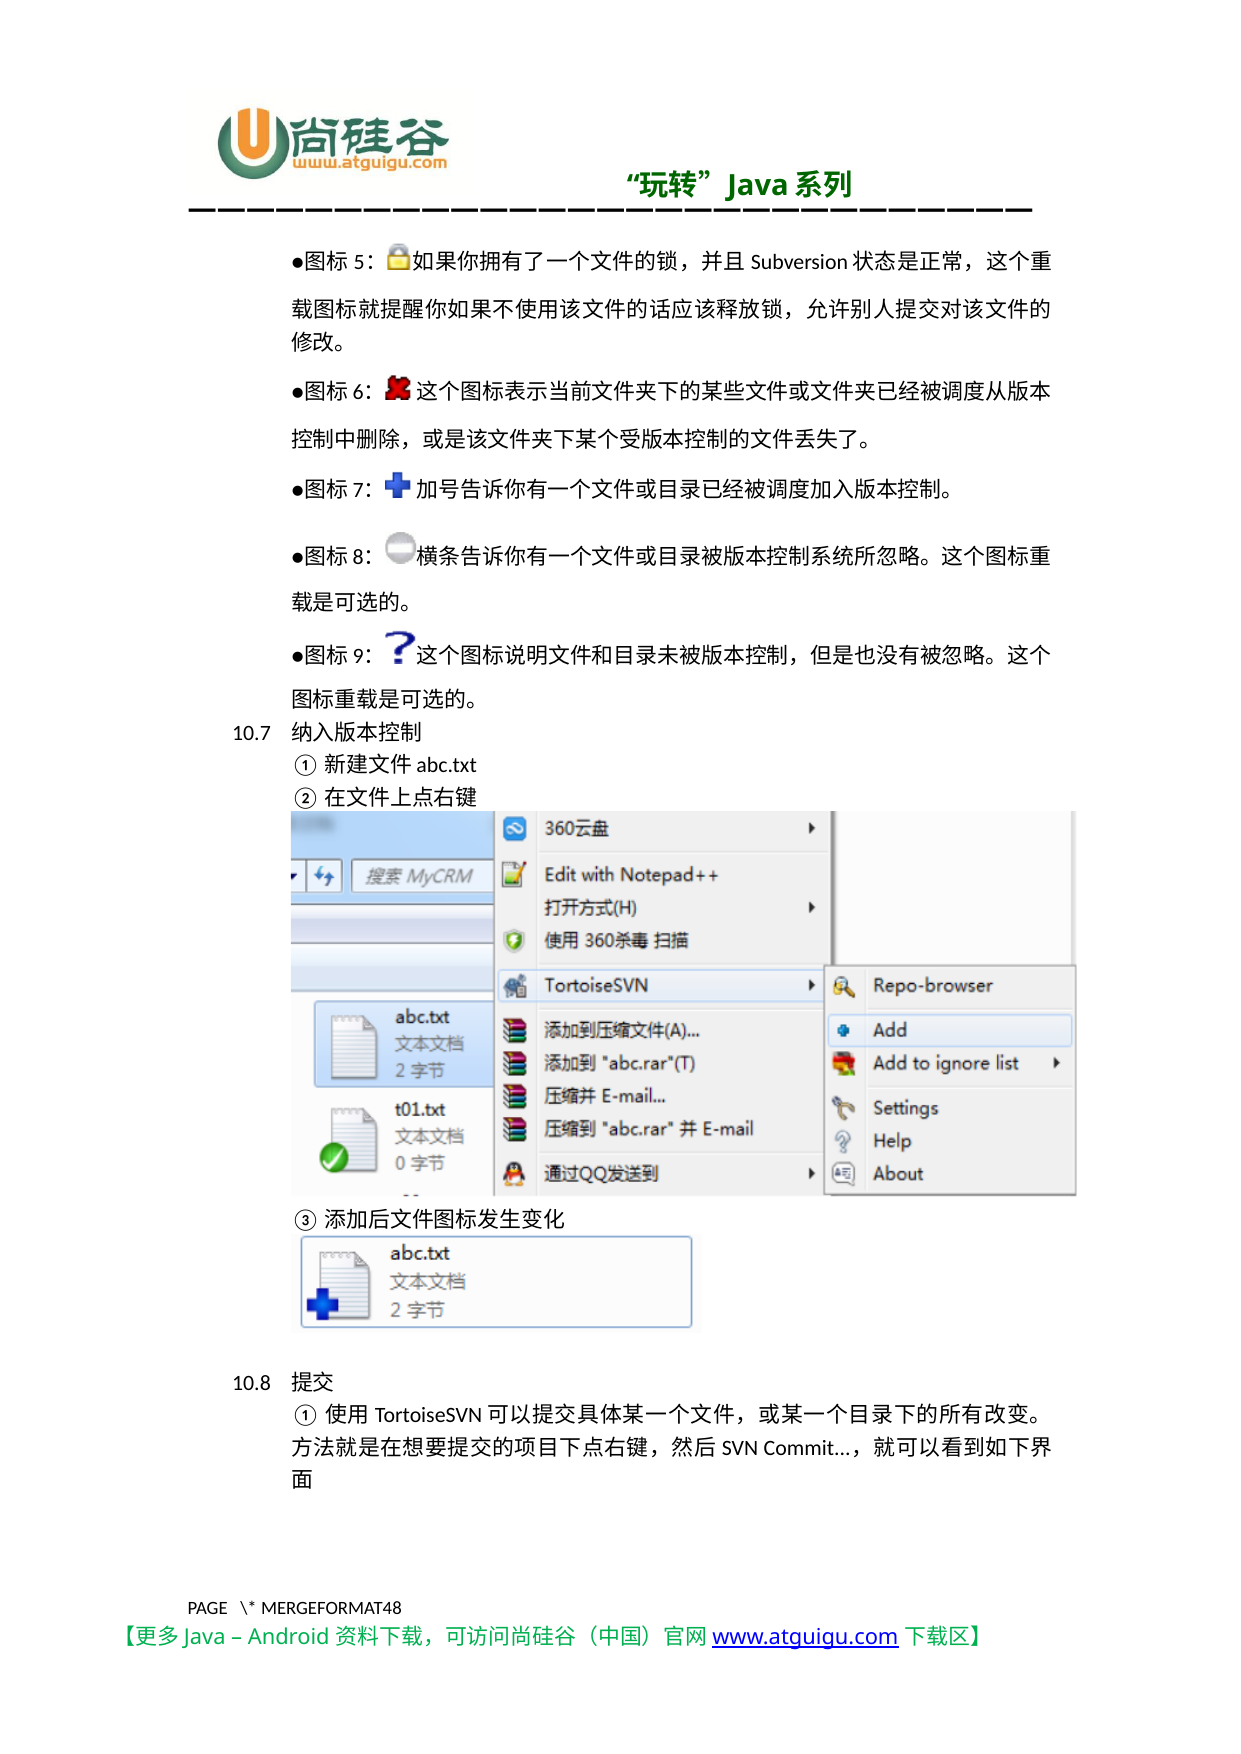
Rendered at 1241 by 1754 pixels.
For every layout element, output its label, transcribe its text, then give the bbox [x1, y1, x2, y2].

picture [385, 628, 417, 664]
list 纳入版本控制 [232, 714, 1053, 747]
list ①使用TortoiseSVN可以提交具体某一个文件，或某一个目录下的所有改变。方法就是在想要提交的项目下点右键，然后SVN Commit...，就可以看到如下界面 [291, 1397, 1053, 1494]
list ●图标7：加号告诉你有一个文件或目录已经被调度加入版本控制。 [291, 454, 1053, 519]
list ●图标8：横条告诉你有一个文件或目录被版本控制系统所忽略。这个图标重载是可选的。 [291, 519, 1053, 617]
list ①新建文件abc.txt [291, 747, 1053, 779]
picture [290, 1234, 702, 1333]
list ●图标6：这个图标表示当前文件夹下的某些文件或文件夹已经被调度从版本控制中删除，或是该文件夹下某个受版本控制的文件丢失了。 [291, 357, 1053, 454]
list ②在文件上点右键 [291, 779, 1053, 811]
picture [385, 532, 417, 564]
list ③添加后文件图标发生变化 [291, 1202, 1053, 1234]
picture [385, 372, 417, 400]
list ●图标5：如果你拥有了一个文件的锁，并且Subversion状态是正常，这个重载图标就提醒你如果不使用该文件的话应该释放锁，允许别人提交对该文件的修改。 [291, 227, 1053, 357]
picture [187, 88, 479, 195]
picture [385, 468, 417, 498]
picture [386, 242, 413, 270]
list ●图标9：这个图标说明文件和目录未被版本控制，但是也没有被忽略。这个图标重载是可选的。 [291, 617, 1053, 714]
list 提交 [232, 1364, 1053, 1397]
